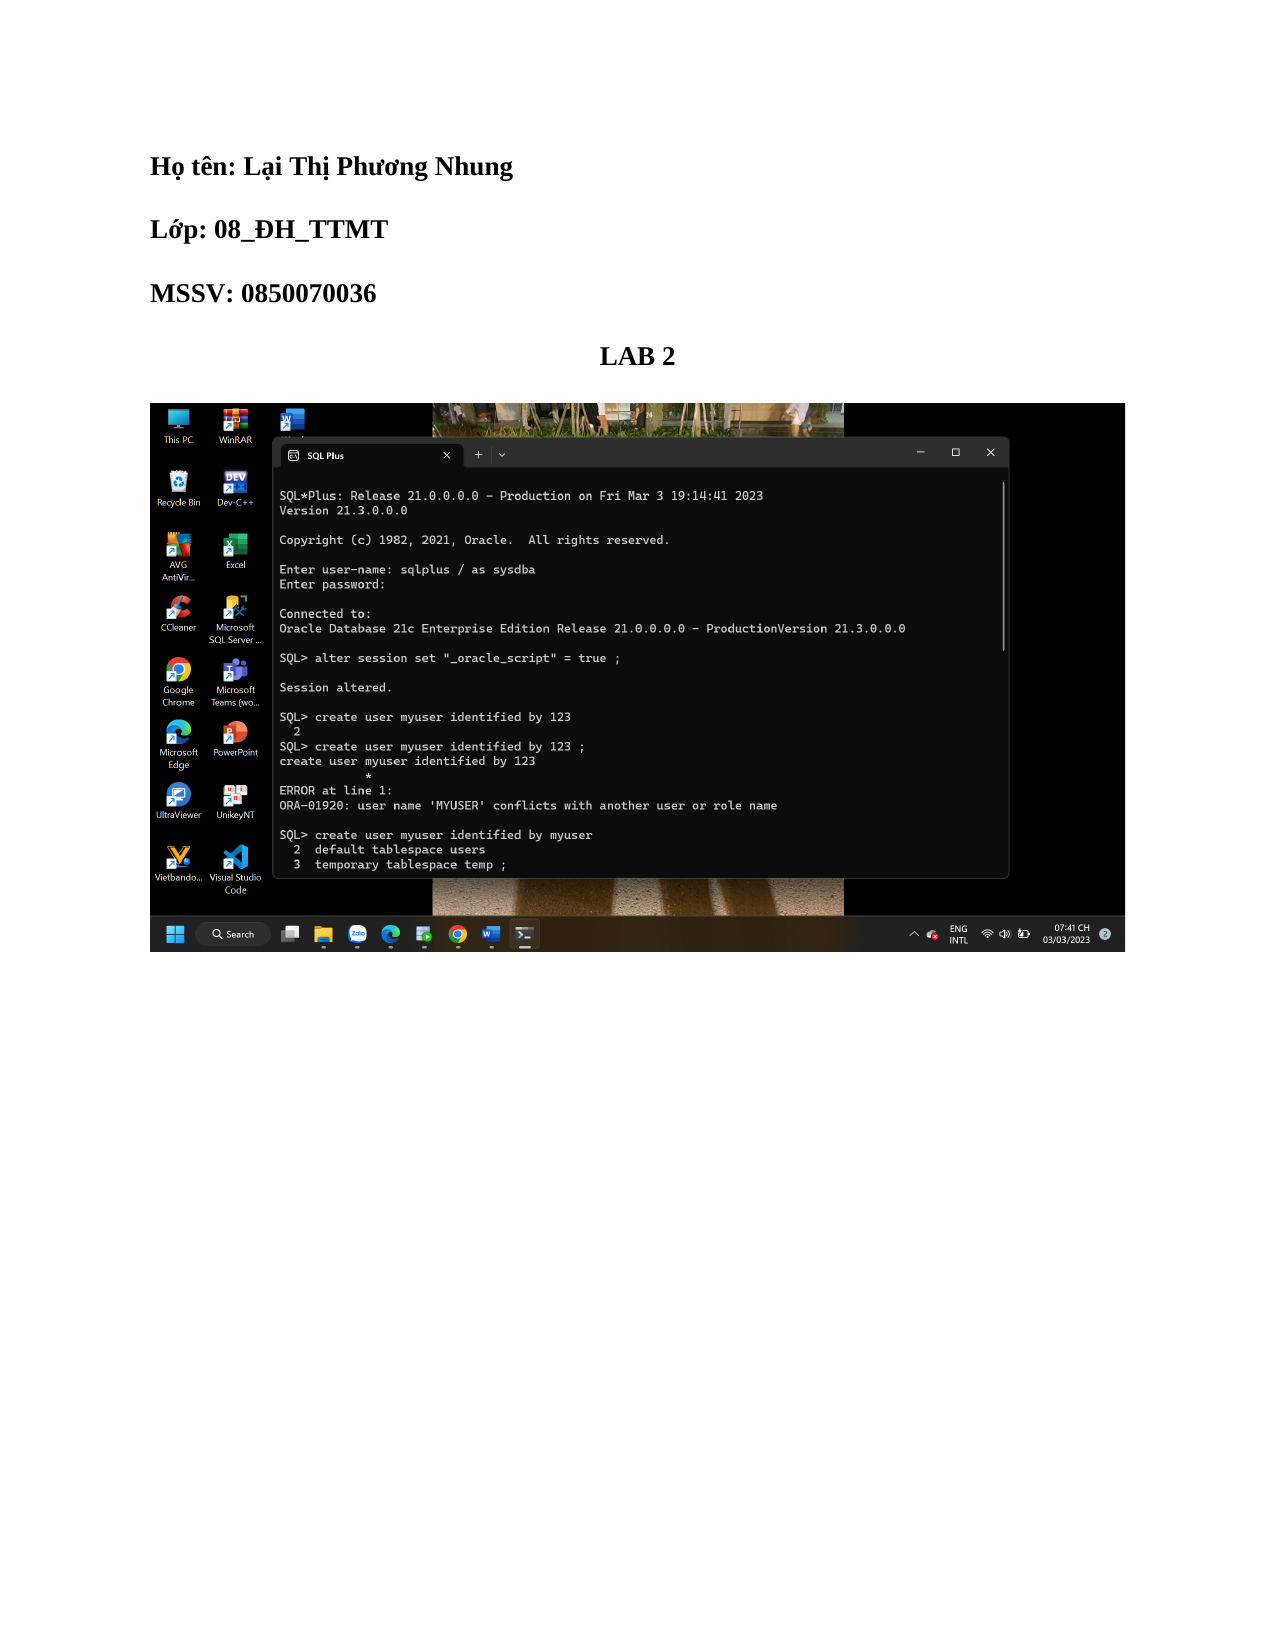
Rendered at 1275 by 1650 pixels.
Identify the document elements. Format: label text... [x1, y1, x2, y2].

text Họ tên: Lại Thị Phương Nhung [150, 150, 1125, 181]
text LAB 2 [150, 340, 1125, 371]
picture [150, 403, 1125, 952]
text Lớp: 08_ĐH_TTMT [150, 213, 1125, 244]
text MSSV: 0850070036 [150, 277, 1125, 308]
